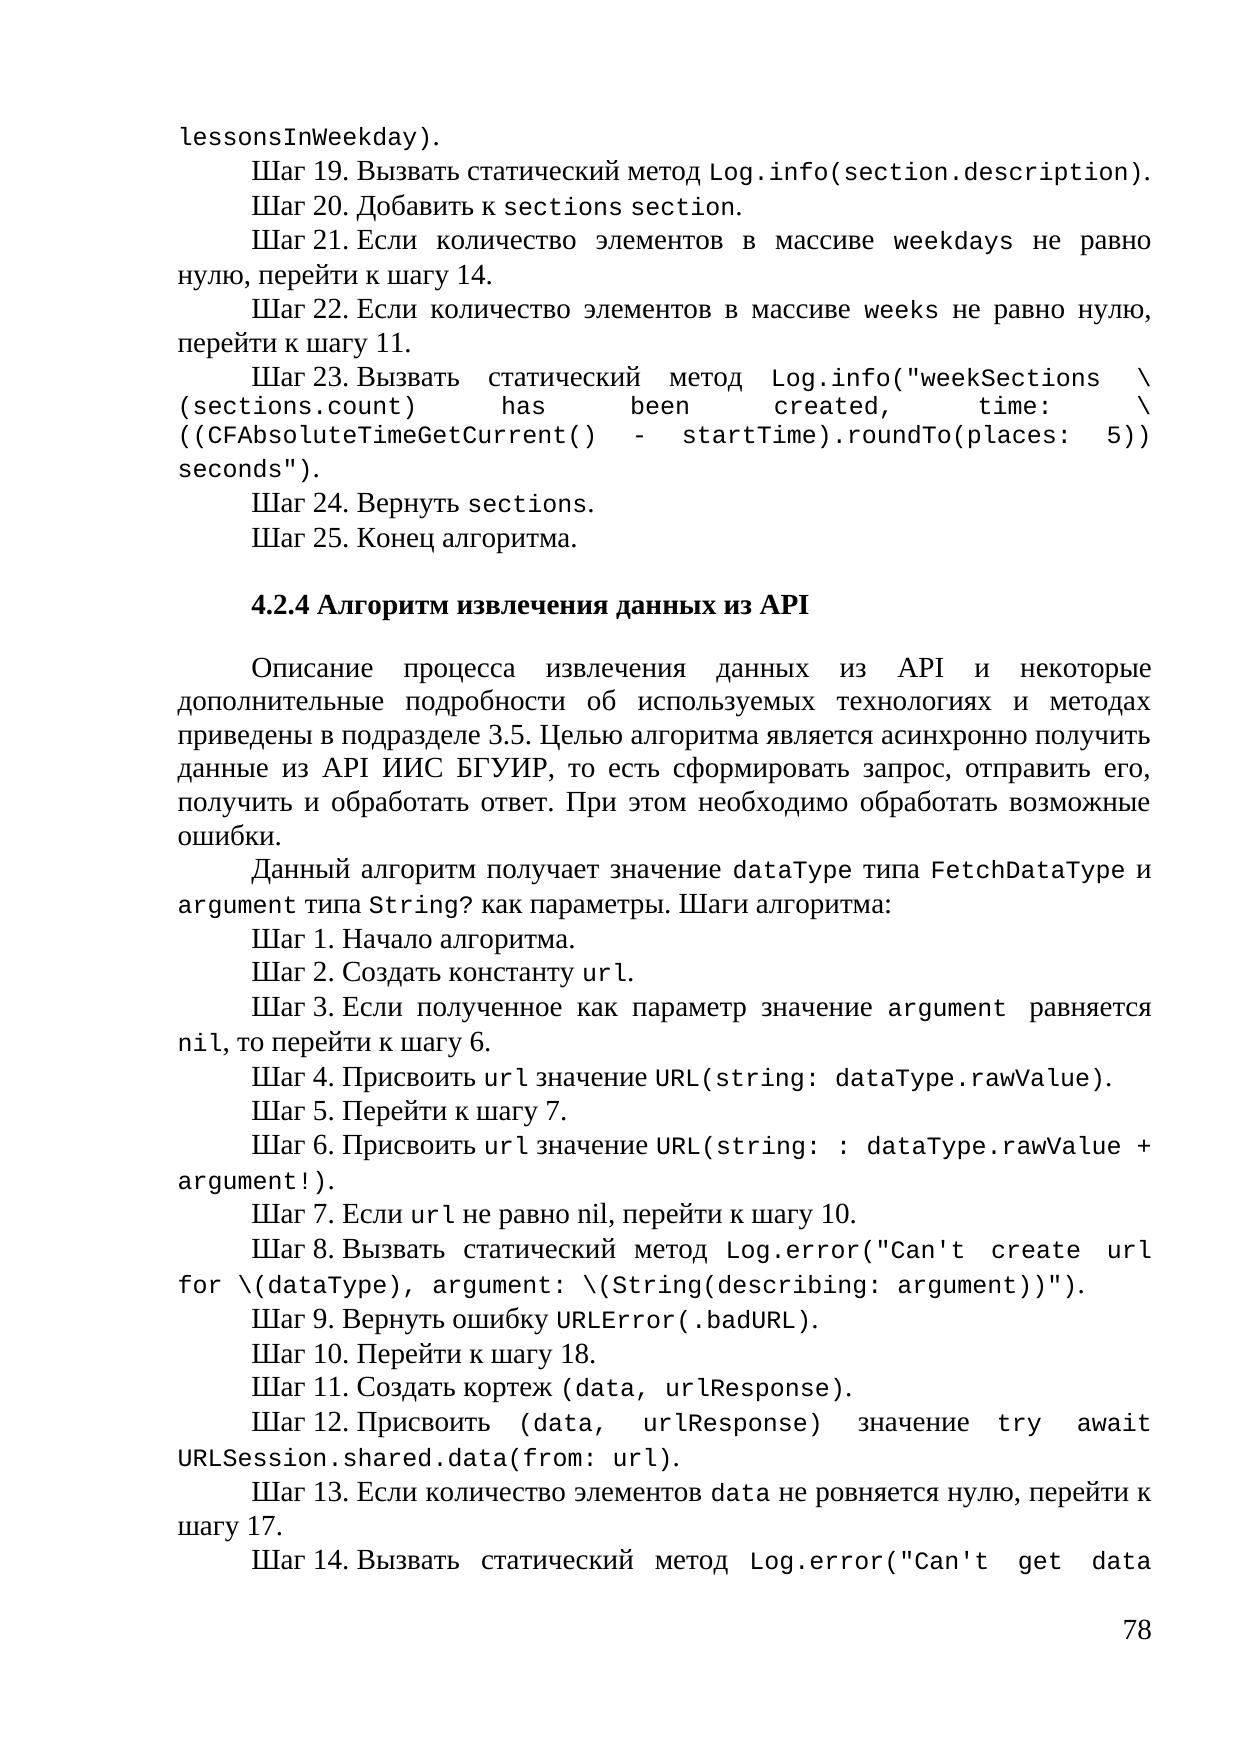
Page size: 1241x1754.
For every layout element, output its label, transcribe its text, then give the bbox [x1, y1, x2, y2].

text Шаг 10. Перейти к шагу 18. [177, 1336, 1152, 1369]
text Шаг 6. Присвоить url значение URL(string: : dataType.rawValue + argument!). [177, 1127, 1152, 1197]
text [177, 1542, 1152, 1577]
text Шаг 1. Начало алгоритма. [177, 921, 1152, 954]
text Шаг 2. Создать константу url. [177, 954, 1152, 989]
text Шаг 20. Добавить к sections section. [177, 188, 1152, 222]
text Описание процесса извлечения данных из API и некоторые дополнительные подробности об используемых технологиях и методах приведены в подразделе 3.5. Целью алгоритма является асинхронно получить данные из API ИИС БГУИР, то есть сформировать запрос, отправить его, получить и обработать ответ. При этом необходимо обработать возможные ошибки. [177, 650, 1152, 851]
text Шаг 8. Вызвать статический метод Log.error("Can't create url for \(dataType), argument: \(String(describing: argument))"). [177, 1231, 1152, 1301]
text Шаг 22. Если количество элементов в массиве weeks не равно нулю, перейти к шагу 11. [177, 291, 1152, 359]
text Шаг 21. Если количество элементов в массиве weekdays не равно нулю, перейти к шагу 14. [177, 222, 1152, 291]
text Шаг 11. Создать кортеж (data, urlResponse). [177, 1369, 1152, 1404]
text Шаг 3. Если полученное как параметр значение argument равняется nil, то перейти к шагу 6. [177, 989, 1152, 1059]
text Шаг 5. Перейти к шагу 7. [177, 1093, 1152, 1127]
text Шаг 7. Если url не равно nil, перейти к шагу 10. [177, 1197, 1152, 1231]
text Шаг 23. Вызвать статический метод Log.info("weekSections \(sections.count) has been created, time: \((CFAbsoluteTimeGetCurrent() - startTime).roundTo(places: 5)) seconds"). [177, 359, 1152, 485]
text Шаг 4. Присвоить url значение URL(string: dataType.rawValue). [177, 1059, 1152, 1093]
text Шаг 24. Вернуть sections. [177, 485, 1152, 520]
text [177, 118, 1152, 153]
text Шаг 25. Конец алгоритма. [177, 520, 1152, 554]
text Шаг 19. Вызвать статический метод Log.info(section.description). [177, 153, 1152, 188]
text Шаг 12. Присвоить (data, urlResponse) значение try await URLSession.shared.data(from: url). [177, 1404, 1152, 1474]
text Данный алгоритм получает значение dataType типа FetchDataType и argument типа String? как параметры. Шаги алгоритма: [177, 851, 1152, 921]
text Шаг 9. Вернуть ошибку URLError(.badURL). [177, 1301, 1152, 1336]
subtitle Алгоритм извлечения данных из API [251, 587, 1152, 621]
text Шаг 13. Если количество элементов data не ровняется нулю, перейти к шагу 17. [177, 1474, 1152, 1542]
